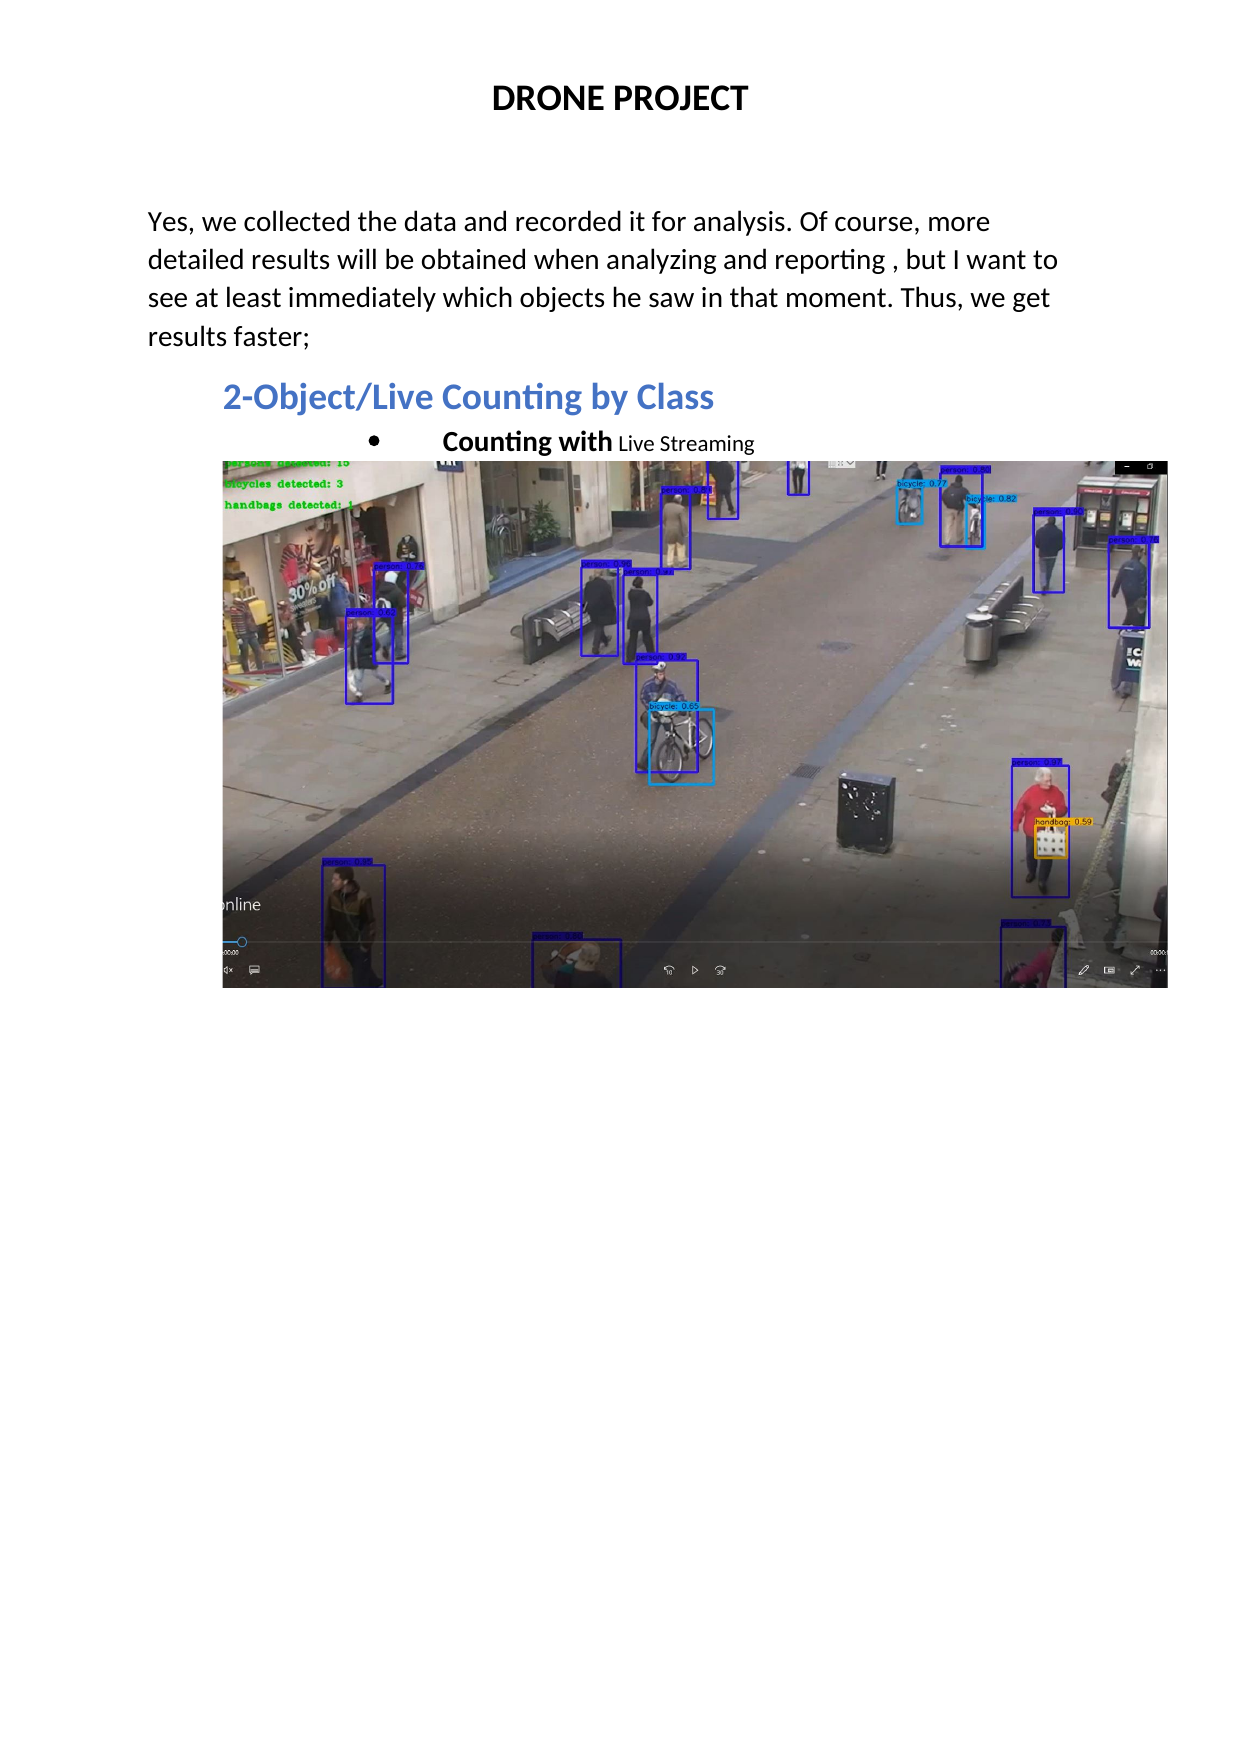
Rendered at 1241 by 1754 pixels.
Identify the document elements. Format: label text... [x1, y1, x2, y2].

picture [222, 461, 1168, 988]
text Yes, we collected the data and recorded it for analysis. Of course, more detailed results will be obtained when analyzing and reporting , but I want to see at least immediately which objects he saw in that moment. Thus, we get results faster; [148, 203, 1093, 354]
list Counting with Live Streaming [369, 423, 1093, 458]
list 2-Object/Live Counting by Class [223, 373, 1093, 419]
